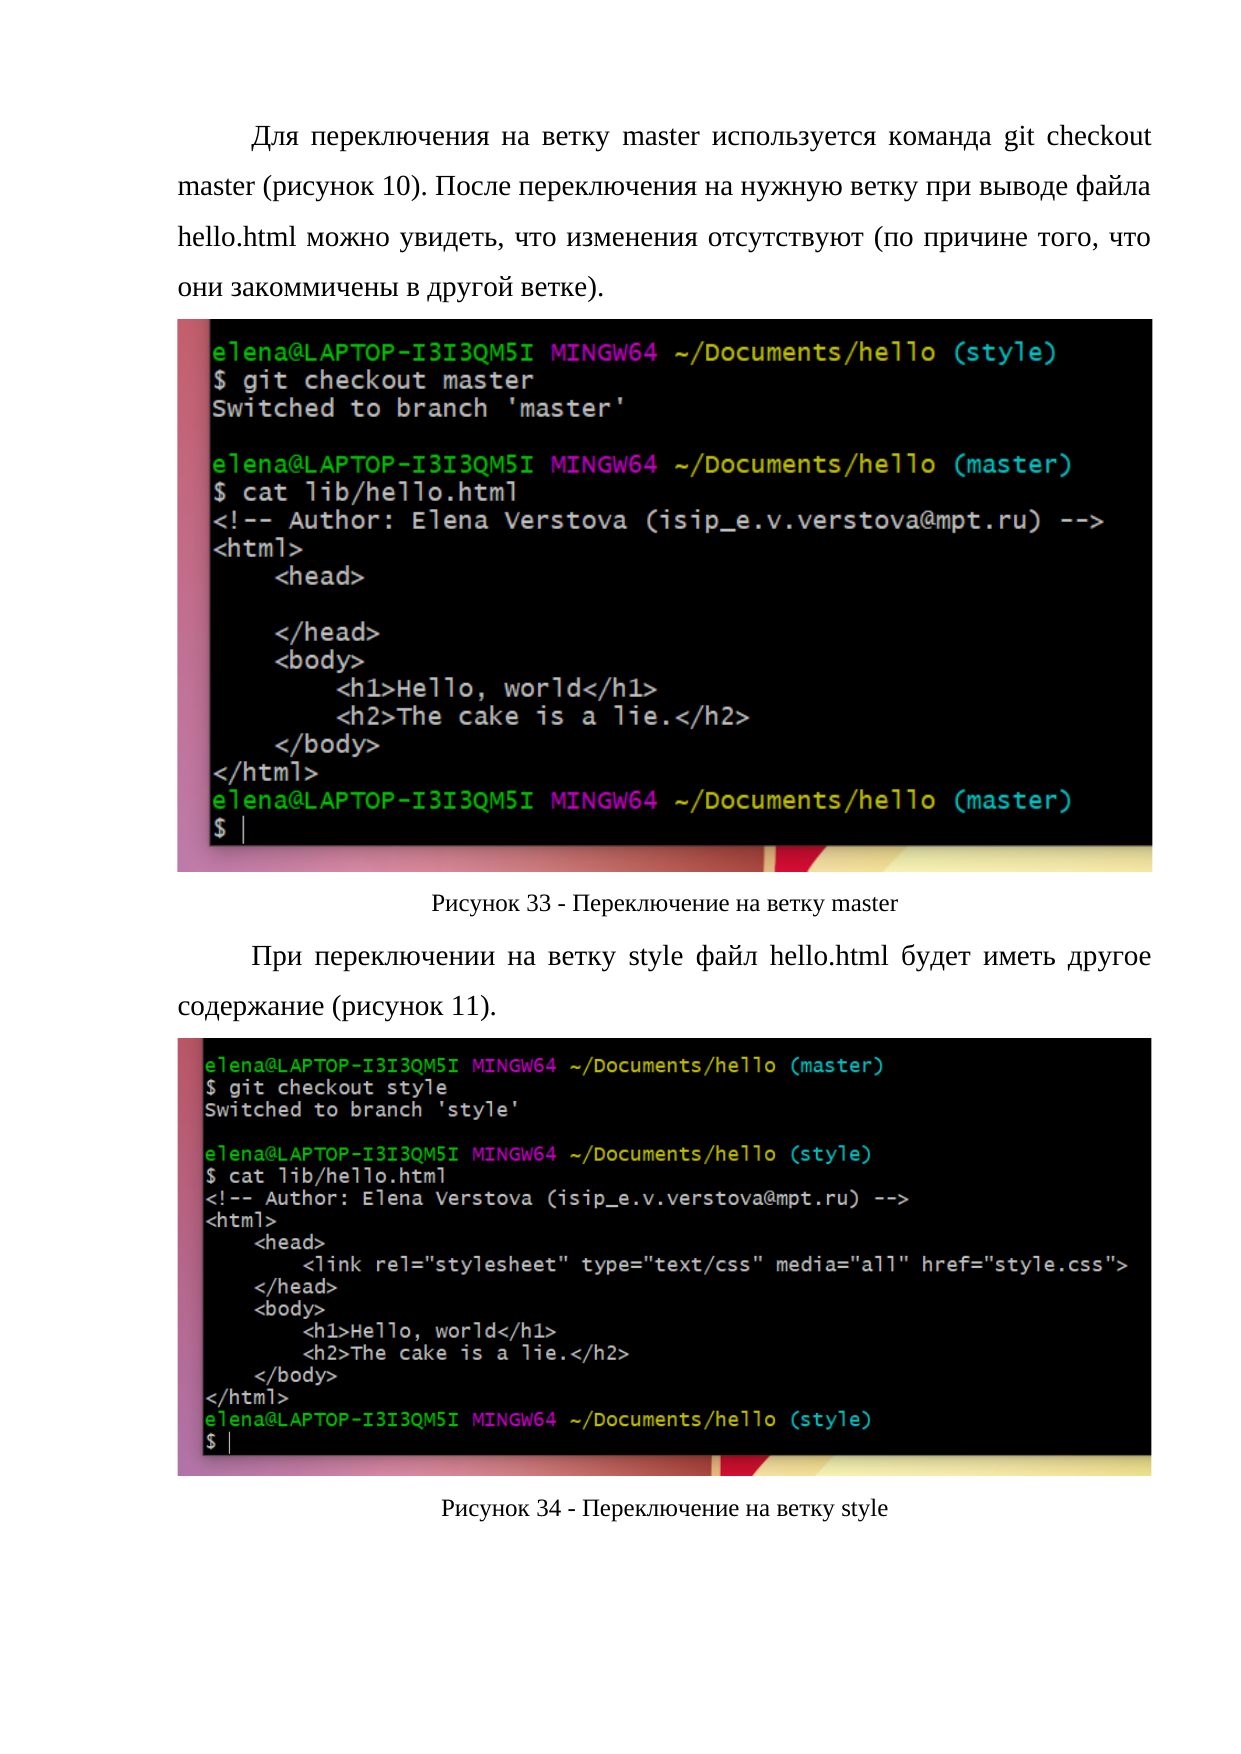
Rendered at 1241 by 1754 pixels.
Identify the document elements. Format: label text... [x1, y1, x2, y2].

text Для переключения на ветку master используется команда git checkout master (рисунок 10). После переключения на нужную ветку при выводе файла hello.html можно увидеть, что изменения отсутствуют (по причине того, что они закоммичены в другой ветке). [177, 118, 1152, 303]
text При переключении на ветку style файл hello.html будет иметь другое содержание (рисунок 11). [177, 938, 1152, 1022]
picture [177, 1038, 1152, 1476]
picture [177, 319, 1153, 872]
